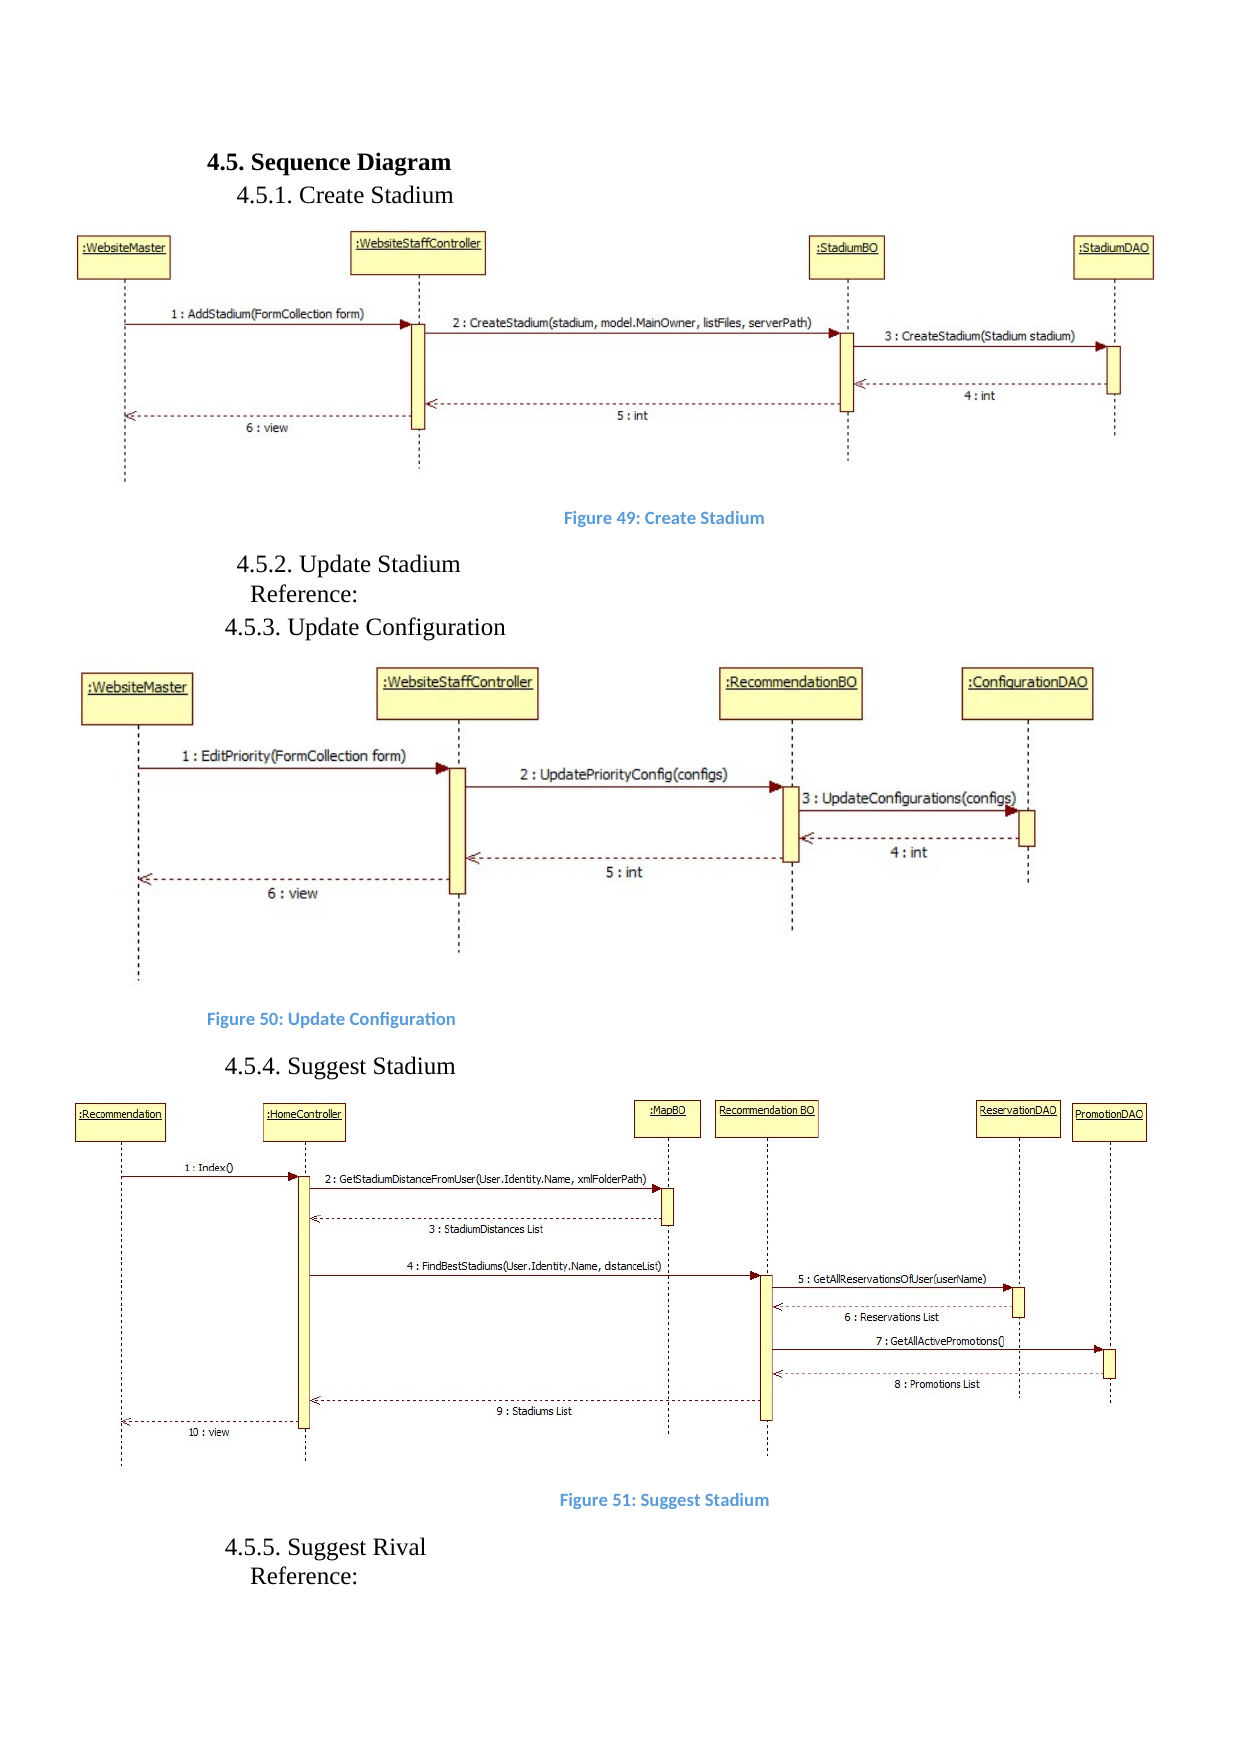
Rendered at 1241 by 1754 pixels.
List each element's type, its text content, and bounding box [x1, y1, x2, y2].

subtitle Suggest Rival [224, 1532, 1122, 1561]
subtitle Sequence Diagram [207, 148, 1122, 176]
subtitle Suggest Stadium [224, 1051, 1122, 1080]
picture [55, 641, 1120, 1007]
picture [55, 1080, 1165, 1487]
text Reference: [250, 1561, 1122, 1590]
subtitle Create Stadium [236, 180, 1124, 209]
subtitle Update Stadium [236, 549, 1124, 578]
picture [55, 209, 1175, 505]
subtitle Update Configuration [224, 612, 1122, 641]
text Reference: [250, 579, 1122, 608]
